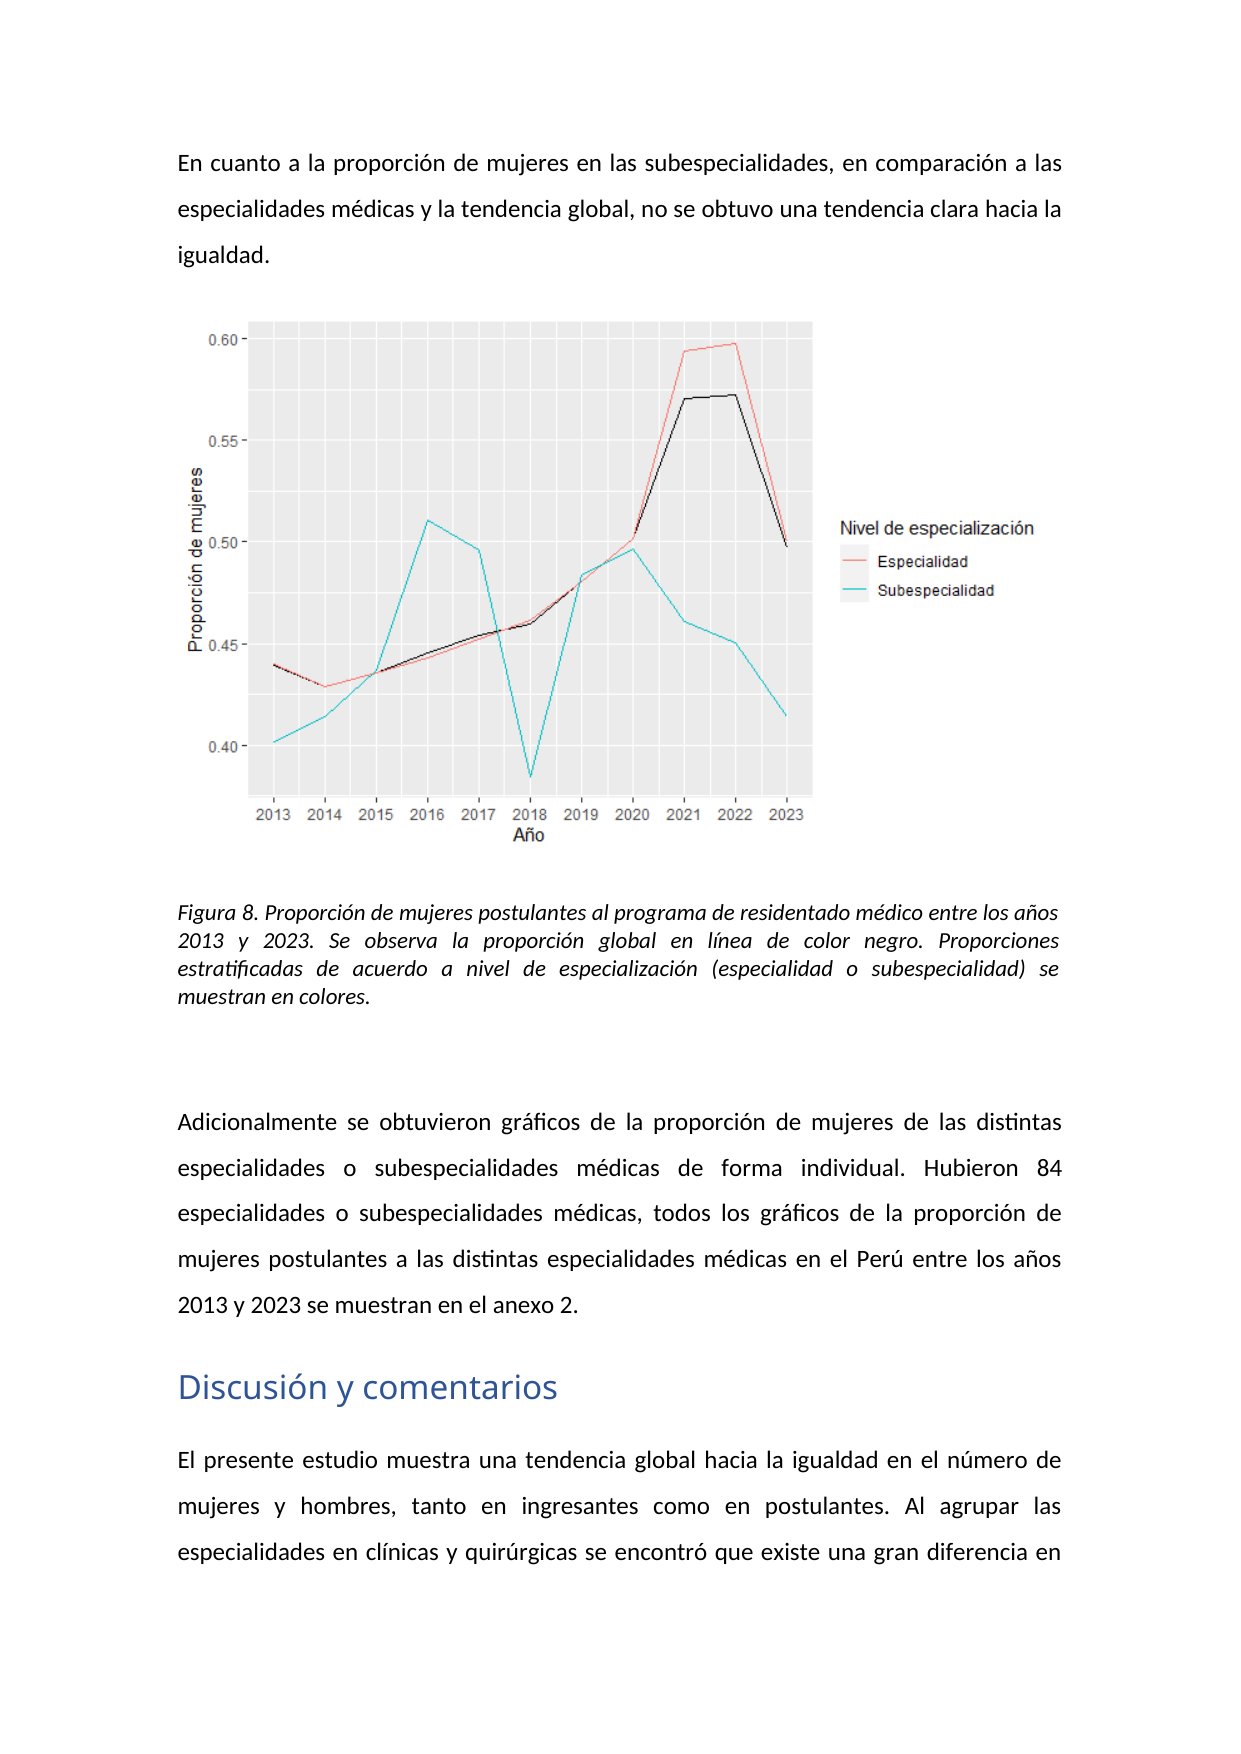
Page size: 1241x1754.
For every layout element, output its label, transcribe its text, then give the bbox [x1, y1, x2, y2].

text Adicionalmente se obtuvieron gráficos de la proporción de mujeres de las distintas especialidades o subespecialidades médicas de forma individual. Hubieron 84 especialidades o subespecialidades médicas, todos los gráficos de la proporción de mujeres postulantes a las distintas especialidades médicas en el Perú entre los años 2013 y 2023 se muestran en el anexo 2. [177, 1106, 1063, 1319]
text En cuanto a la proporción de mujeres en las subespecialidades, en comparación a las especialidades médicas y la tendencia global, no se obtuvo una tendencia clara hacia la igualdad. [177, 148, 1063, 269]
picture [177, 313, 1053, 854]
text Figura 8. Proporción de mujeres postulantes al programa de residentado médico entre los años 2013 y 2023. Se observa la proporción global en línea de color negro. Proporciones estratificadas de acuerdo a nivel de especialización (especialidad o subespecialidad) se muestran en colores. [177, 898, 1063, 1010]
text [177, 1444, 1063, 1567]
subtitle Discusión y comentarios [177, 1364, 1063, 1409]
